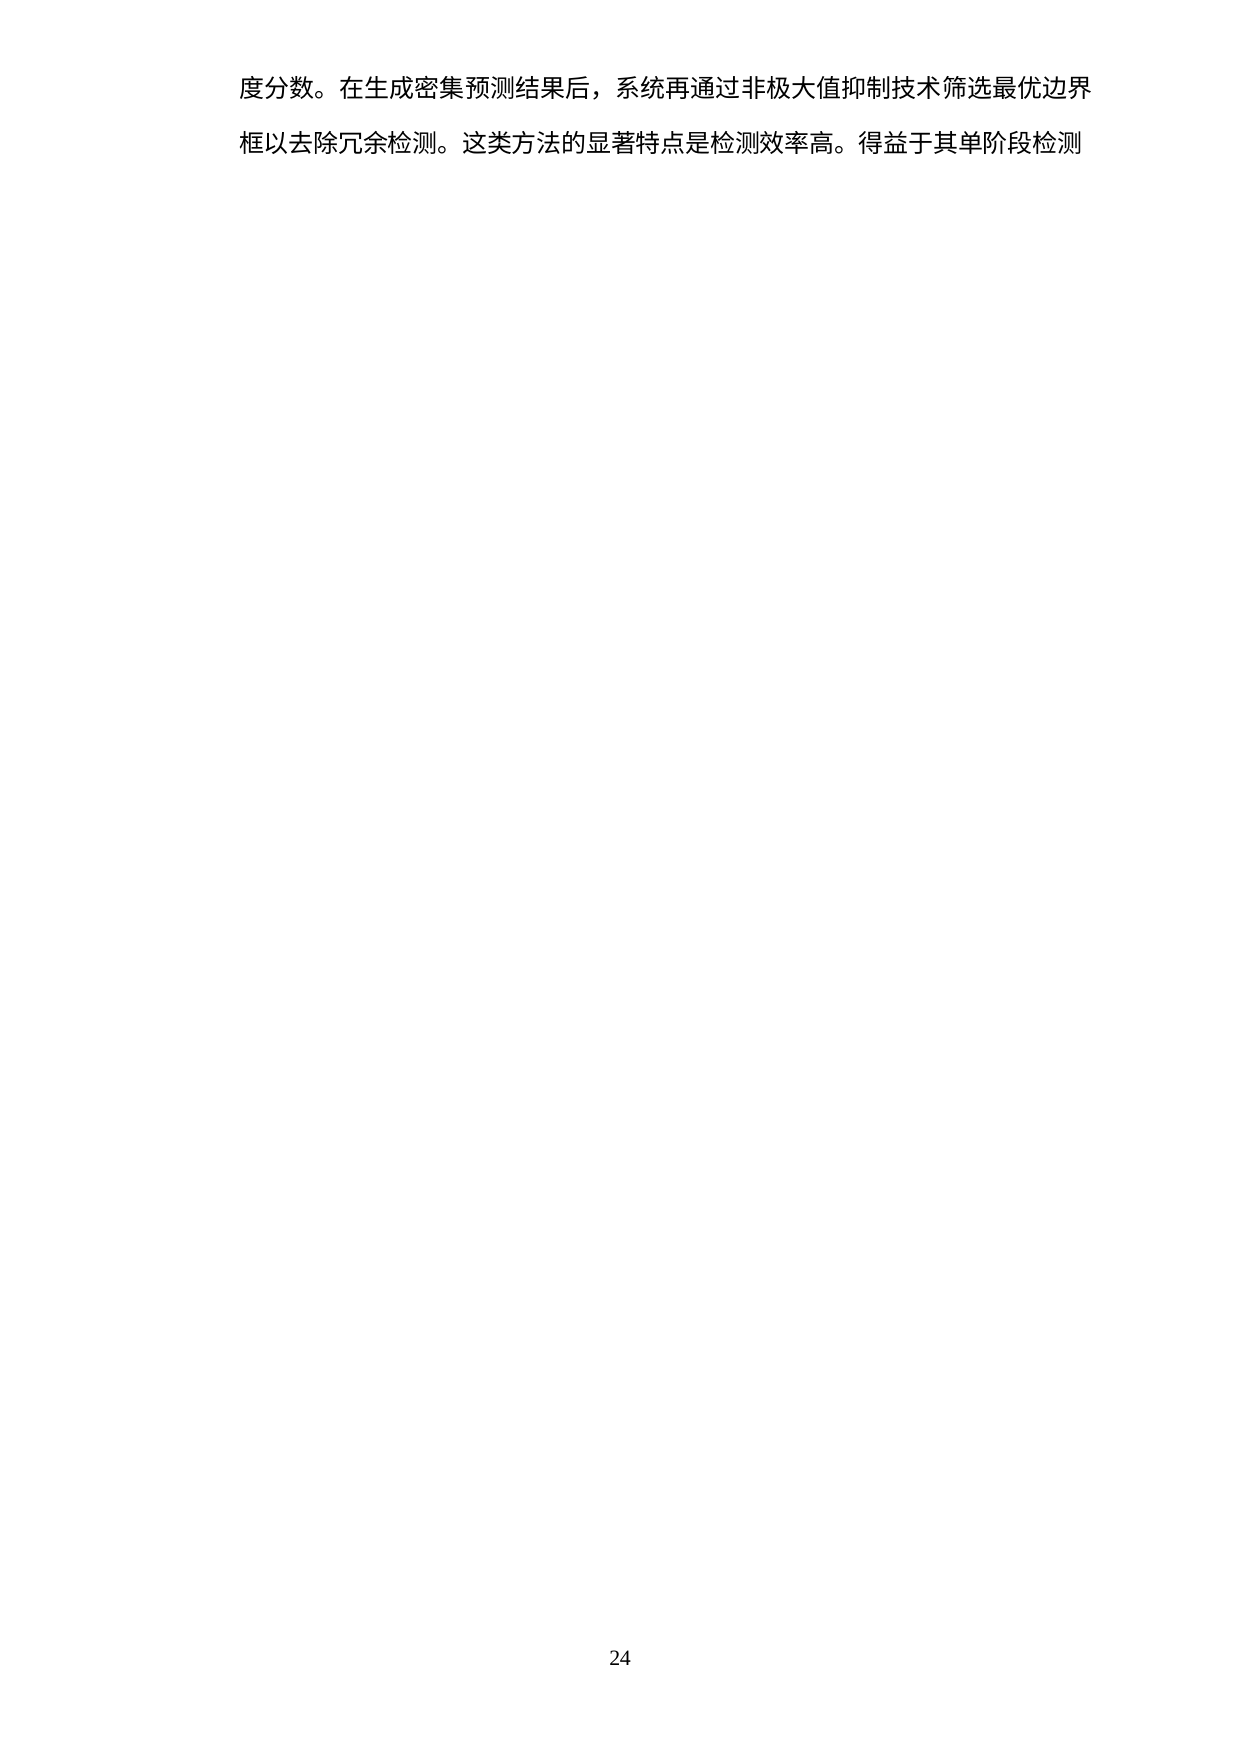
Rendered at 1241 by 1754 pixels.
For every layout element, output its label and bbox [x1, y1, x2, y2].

list [197, 69, 1093, 160]
